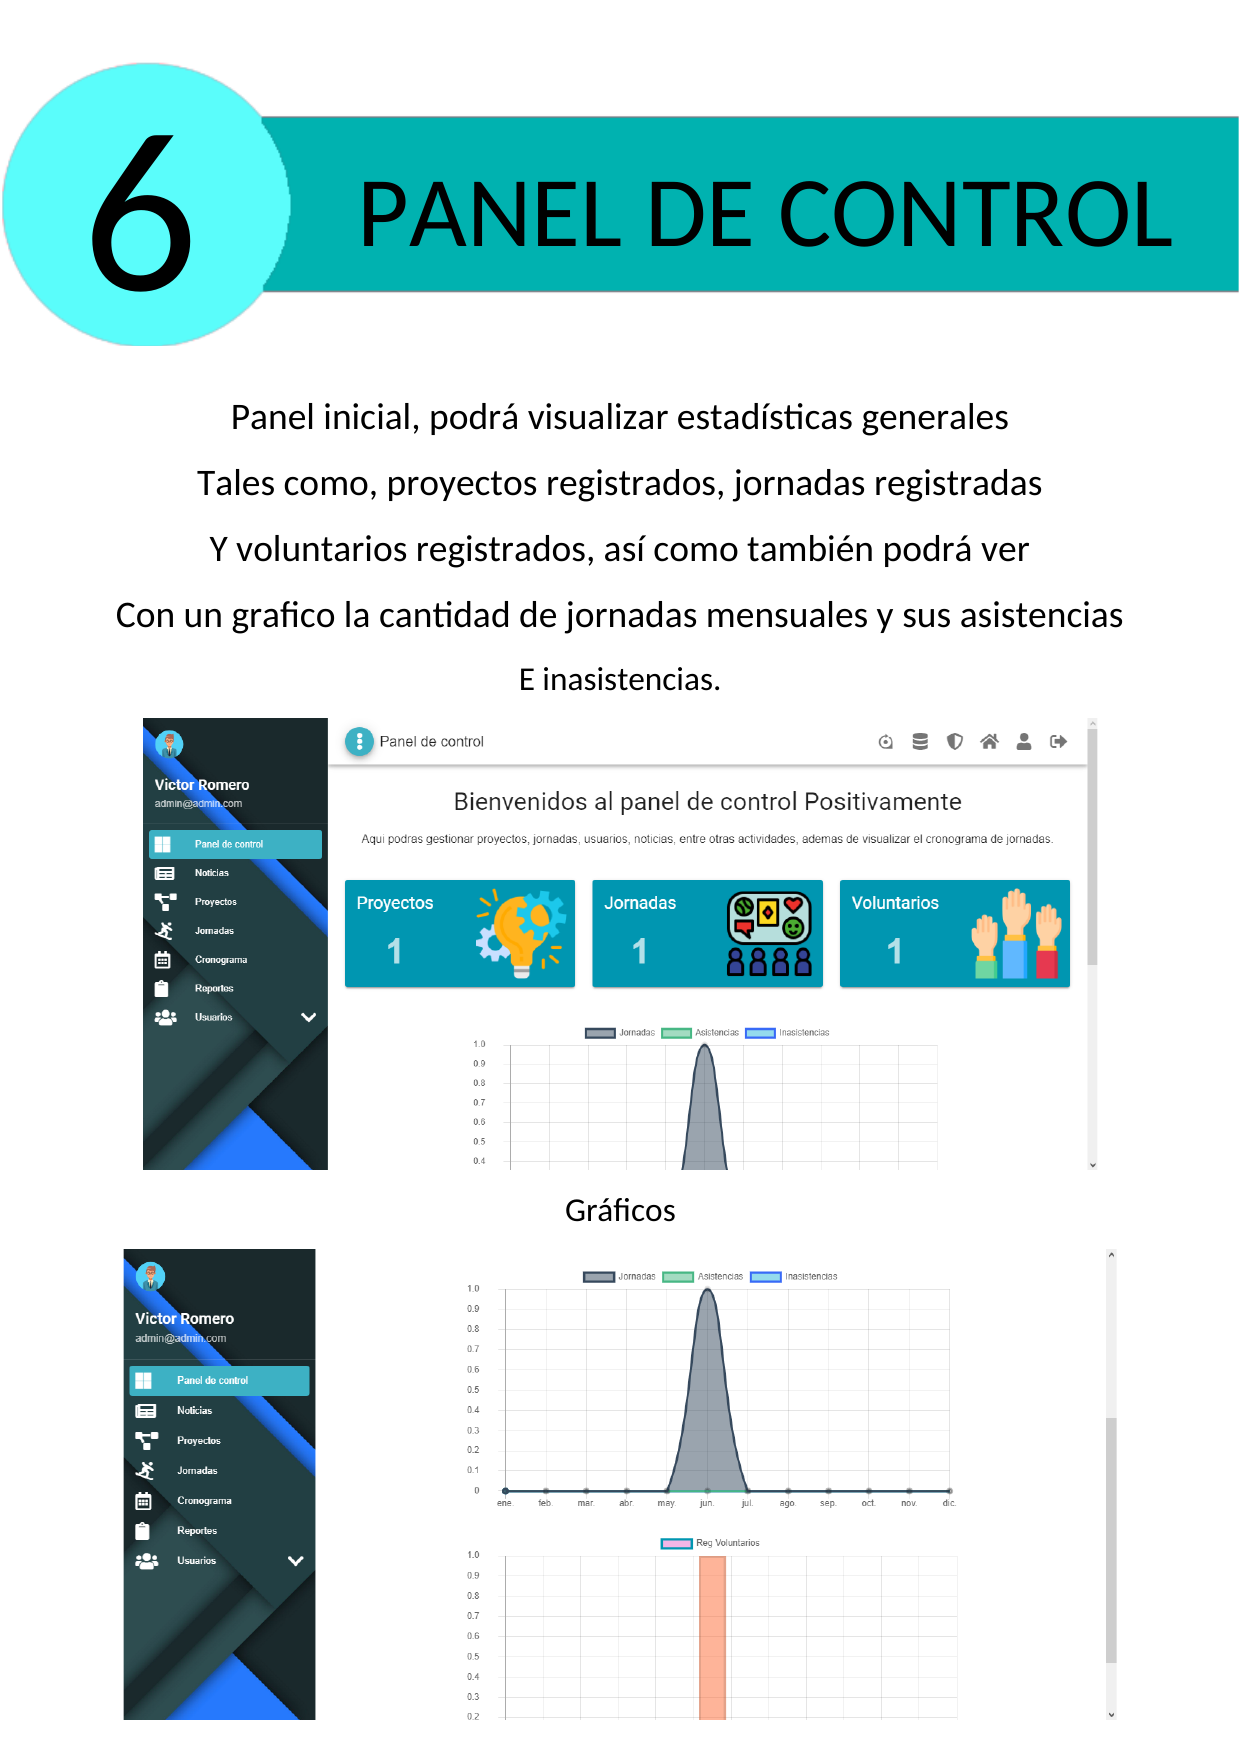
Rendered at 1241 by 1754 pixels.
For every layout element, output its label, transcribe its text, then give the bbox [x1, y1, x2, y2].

text Y voluntarios registrados, así como también podrá ver [0, 525, 1240, 571]
picture [1, 60, 1238, 344]
text Tales como, proyectos registrados, jornadas registradas [0, 459, 1240, 505]
text Gráficos [0, 1188, 1240, 1229]
picture [143, 718, 1098, 1170]
text E inasistencias. [0, 657, 1240, 698]
text Con un grafico la cantidad de jornadas mensuales y sus asistencias [0, 591, 1240, 637]
picture [123, 1249, 1117, 1720]
